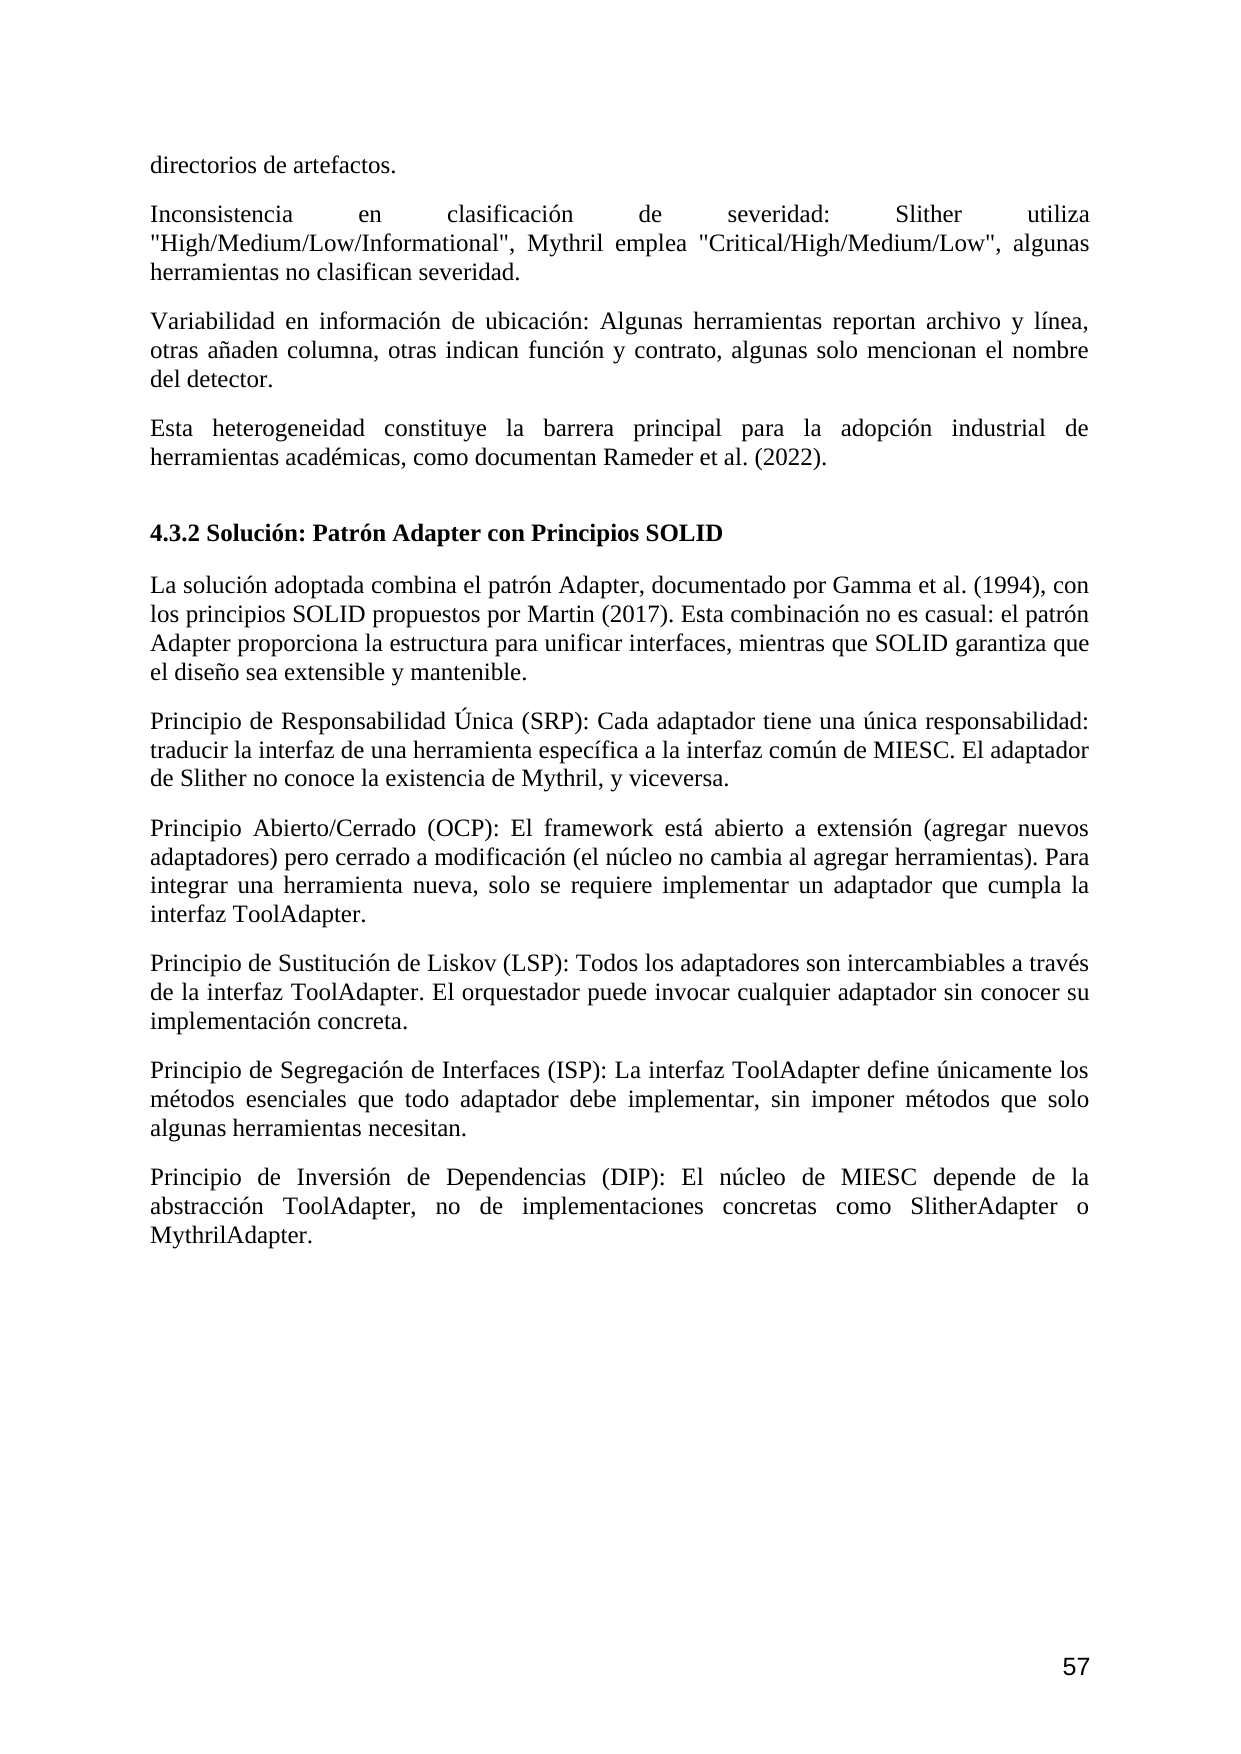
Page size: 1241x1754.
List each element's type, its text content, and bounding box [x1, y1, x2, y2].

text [150, 150, 1090, 179]
text La solución adoptada combina el patrón Adapter, documentado por Gamma et al. (1994), con los principios SOLID propuestos por Martin (2017). Esta combinación no es casual: el patrón Adapter proporciona la estructura para unificar interfaces, mientras que SOLID garantiza que el diseño sea extensible y mantenible. [150, 570, 1090, 685]
text Principio Abierto/Cerrado (OCP): El framework está abierto a extensión (agregar nuevos adaptadores) pero cerrado a modificación (el núcleo no cambia al agregar herramientas). Para integrar una herramienta nueva, solo se requiere implementar un adaptador que cumpla la interfaz ToolAdapter. [150, 813, 1090, 928]
text Principio de Inversión de Dependencias (DIP): El núcleo de MIESC depende de la abstracción ToolAdapter, no de implementaciones concretas como SlitherAdapter o MythrilAdapter. [150, 1162, 1090, 1248]
subtitle 4.3.2 Solución: Patrón Adapter con Principios SOLID [150, 518, 1090, 547]
text Principio de Sustitución de Liskov (LSP): Todos los adaptadores son intercambiables a través de la interfaz ToolAdapter. El orquestador puede invocar cualquier adaptador sin conocer su implementación concreta. [150, 948, 1090, 1035]
text Esta heterogeneidad constituye la barrera principal para la adopción industrial de herramientas académicas, como documentan Rameder et al. (2022). [150, 413, 1090, 471]
text Principio de Segregación de Interfaces (ISP): La interfaz ToolAdapter define únicamente los métodos esenciales que todo adaptador debe implementar, sin imponer métodos que solo algunas herramientas necesitan. [150, 1055, 1090, 1142]
text Principio de Responsabilidad Única (SRP): Cada adaptador tiene una única responsabilidad: traducir la interfaz de una herramienta específica a la interfaz común de MIESC. El adaptador de Slither no conoce la existencia de Mythril, y viceversa. [150, 706, 1090, 792]
text Inconsistencia en clasificación de severidad: Slither utiliza "High/Medium/Low/Informational", Mythril emplea "Critical/High/Medium/Low", algunas herramientas no clasifican severidad. [150, 199, 1090, 286]
text Variabilidad en información de ubicación: Algunas herramientas reportan archivo y línea, otras añaden columna, otras indican función y contrato, algunas solo mencionan el nombre del detector. [150, 306, 1090, 392]
